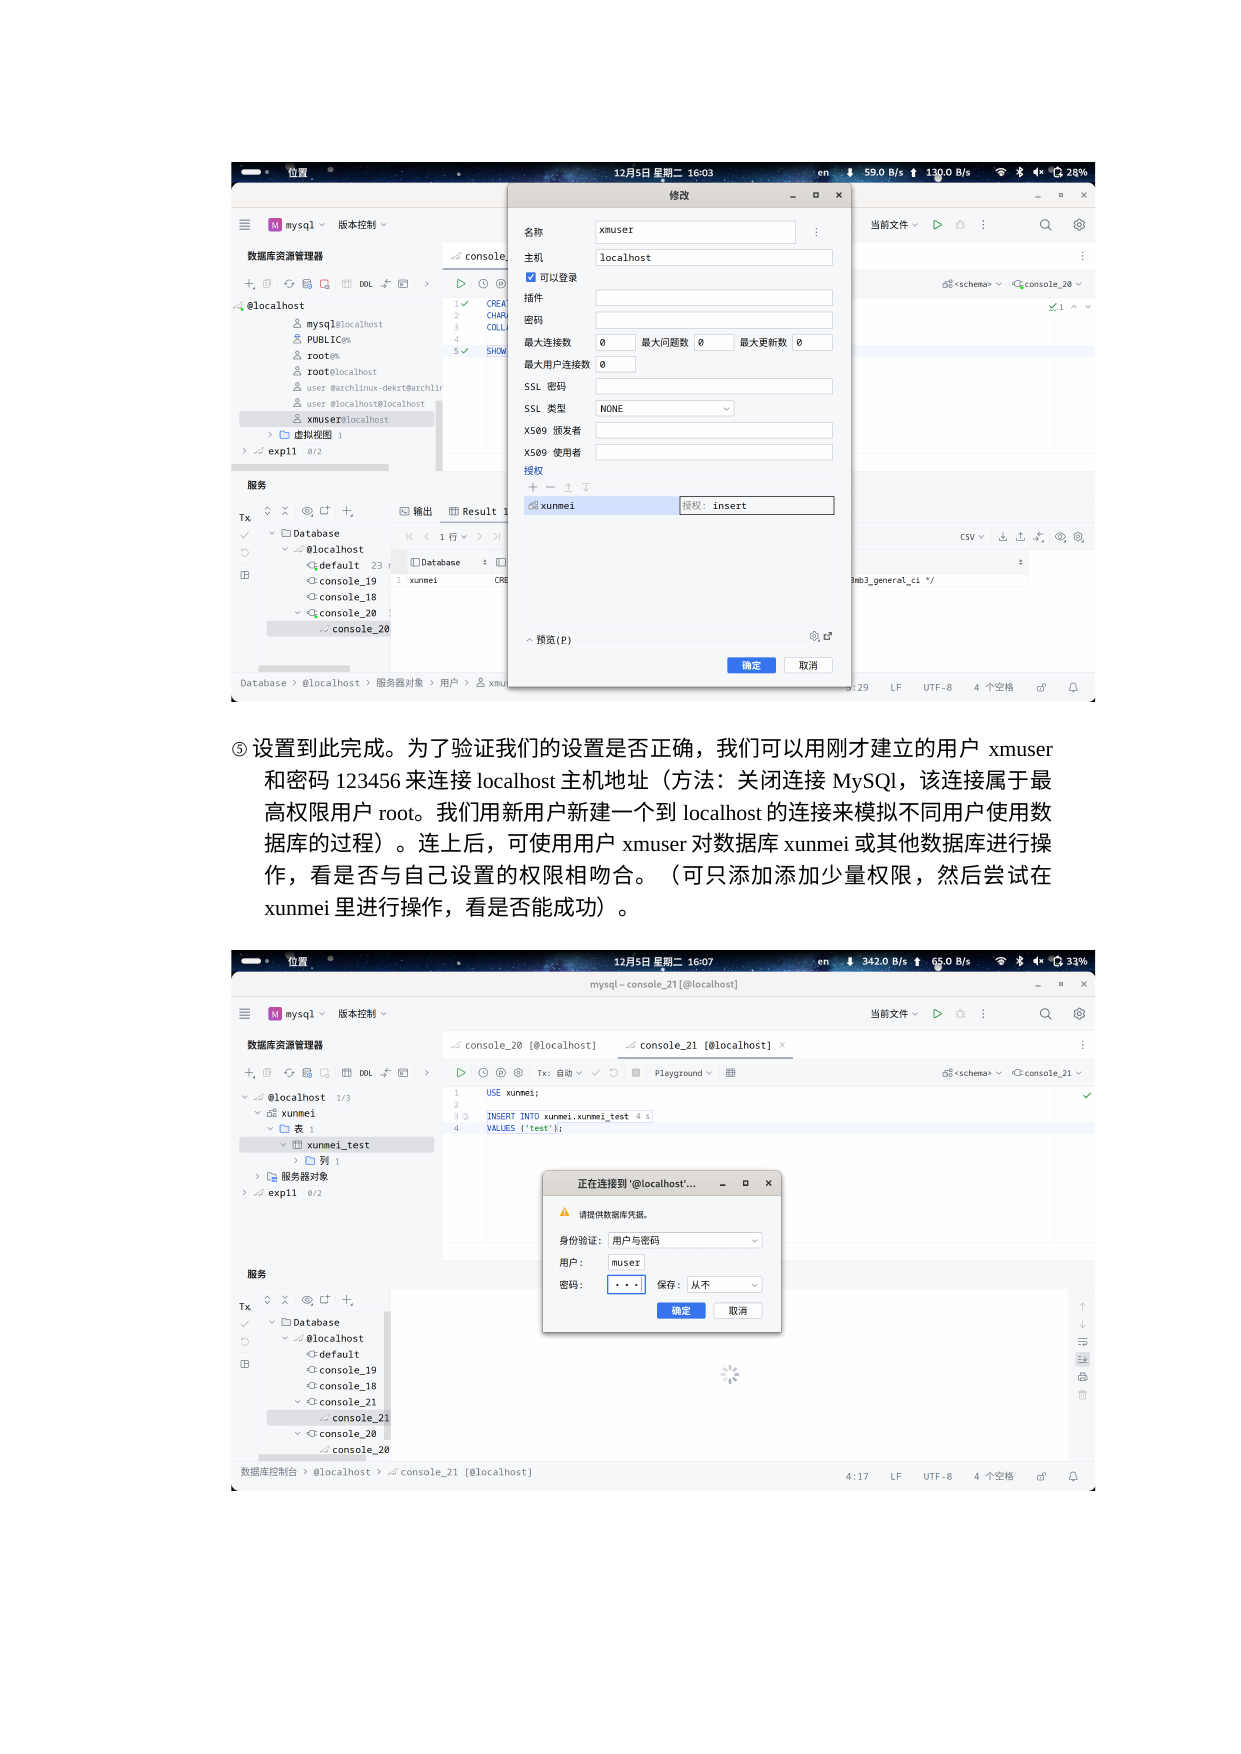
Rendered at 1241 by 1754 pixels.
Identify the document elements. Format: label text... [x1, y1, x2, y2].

text ⑤设置到此完成。为了验证我们的设置是否正确，我们可以用刚才建立的用户xmuser和密码123456来连接localhost主机地址（方法：关闭连接MySQl，该连接属于最高权限用户root。我们用新用户新建一个到localhost的连接来模拟不同用户使用数据库的过程）。连上后，可使用用户xmuser对数据库xunmei或其他数据库进行操作，看是否与自己设置的权限相吻合。（可只添加添加少量权限，然后尝试在xunmei里进行操作，看是否能成功）。 [231, 731, 1053, 921]
picture [231, 950, 1096, 1491]
picture [231, 162, 1096, 702]
